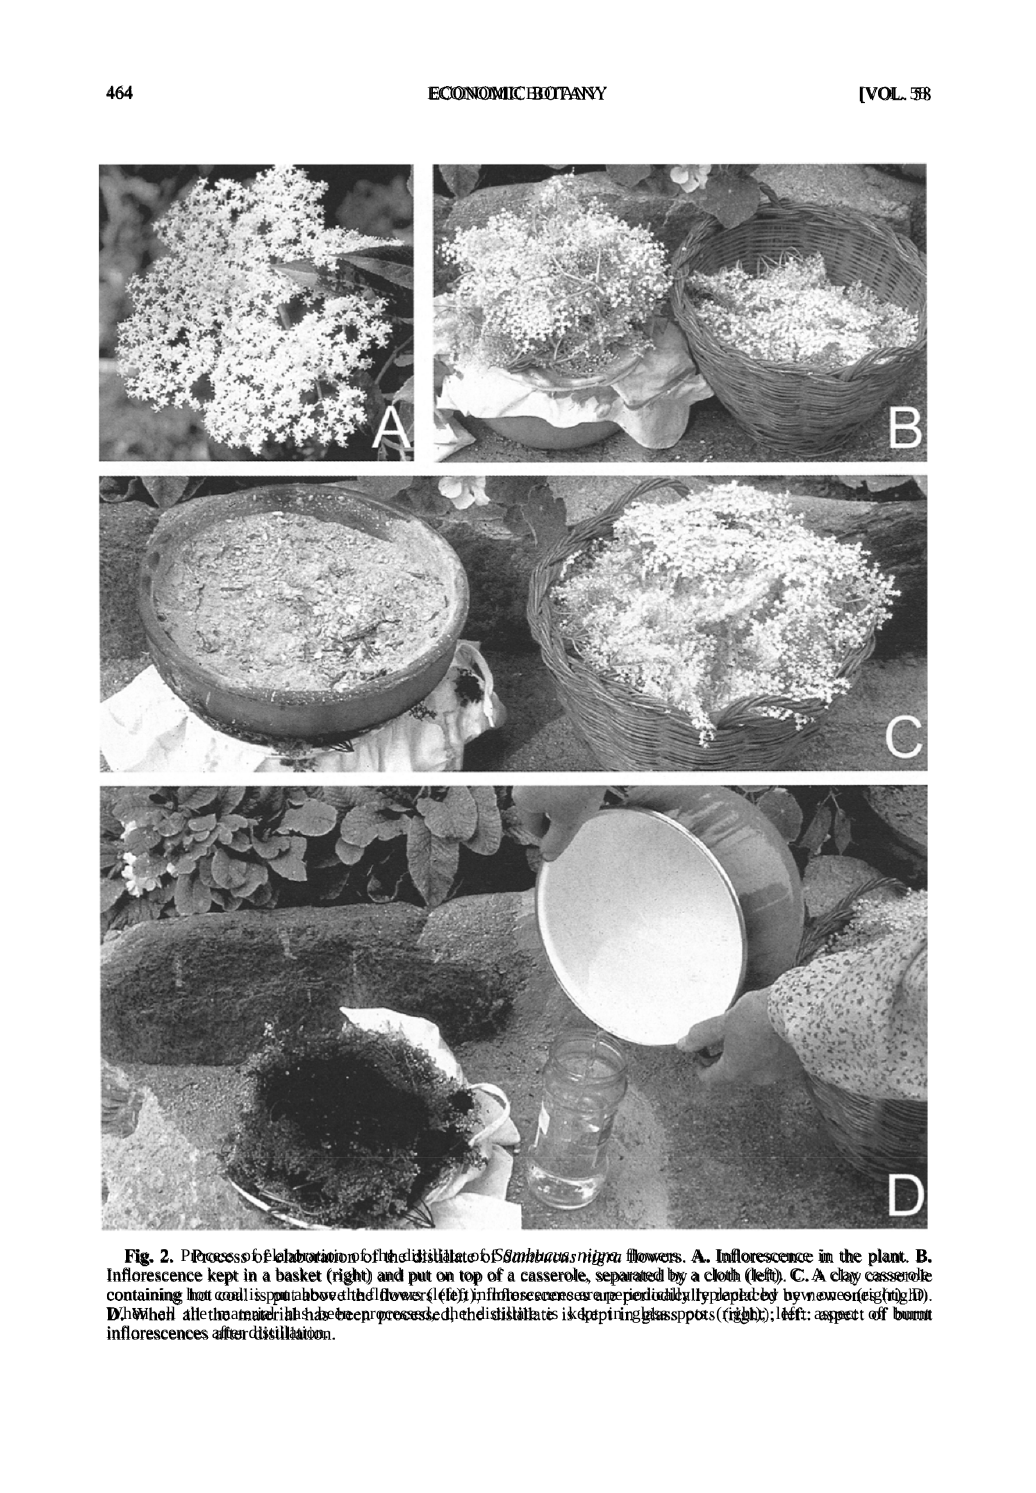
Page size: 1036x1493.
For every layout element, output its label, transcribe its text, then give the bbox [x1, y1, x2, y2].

text 464 ECONOMIC BOTANY [VOL. 58 [106, 83, 932, 103]
picture [0, 0, 1035, 1493]
text Fig. 2. Process of elaboration of the distillate of Sambucus nigra flowers. A. Inflorescence in the plant. B. Inflorescence kept in a basket (right) and put on top of a casserole, separated by a cloth (left). C. A clay casserole containing hot coal is put above the flowers (left); inflorescences are periodically replaced by new ones (right). D. When all the material has been processed, the distillate is kept in glass pots (right); left: aspect of burnt inflorescences after distillation. [106, 1245, 932, 1342]
